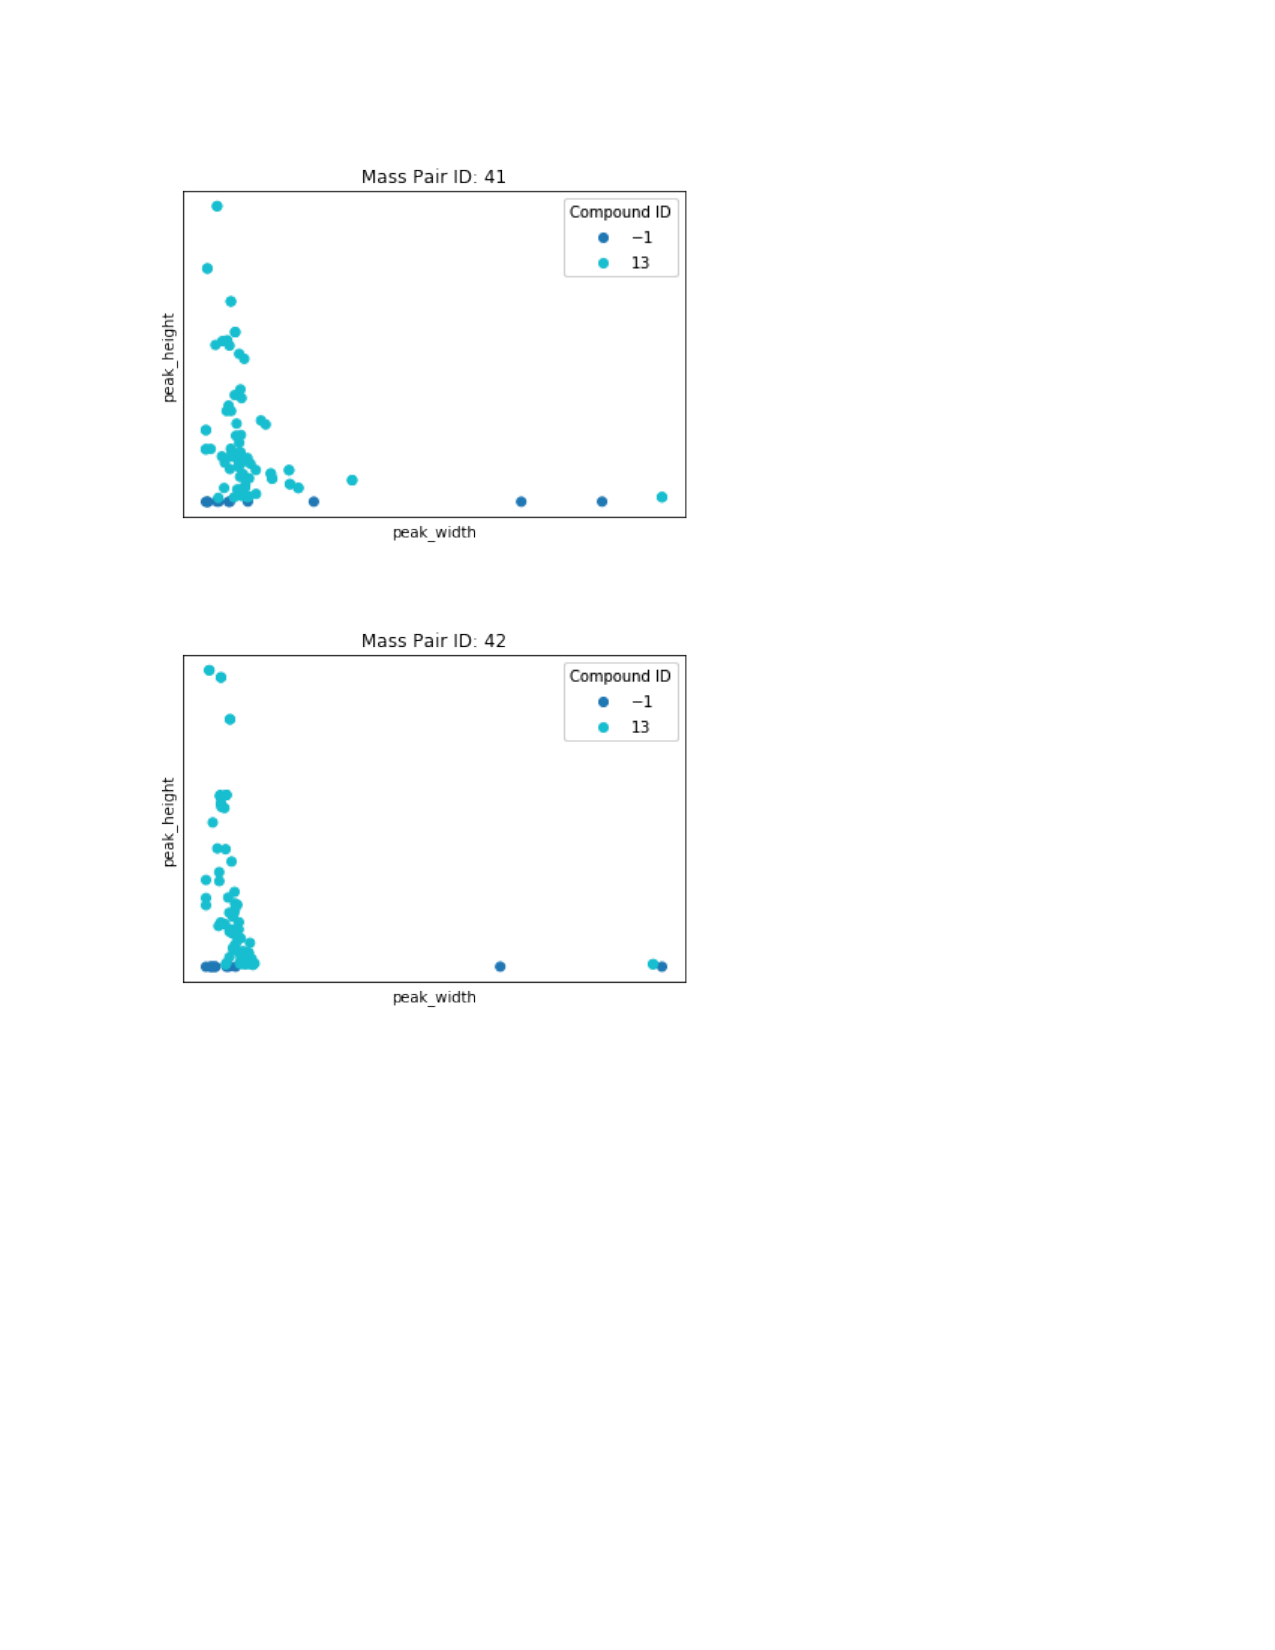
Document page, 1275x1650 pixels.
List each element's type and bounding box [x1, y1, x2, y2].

picture [150, 622, 696, 1015]
picture [150, 158, 696, 550]
